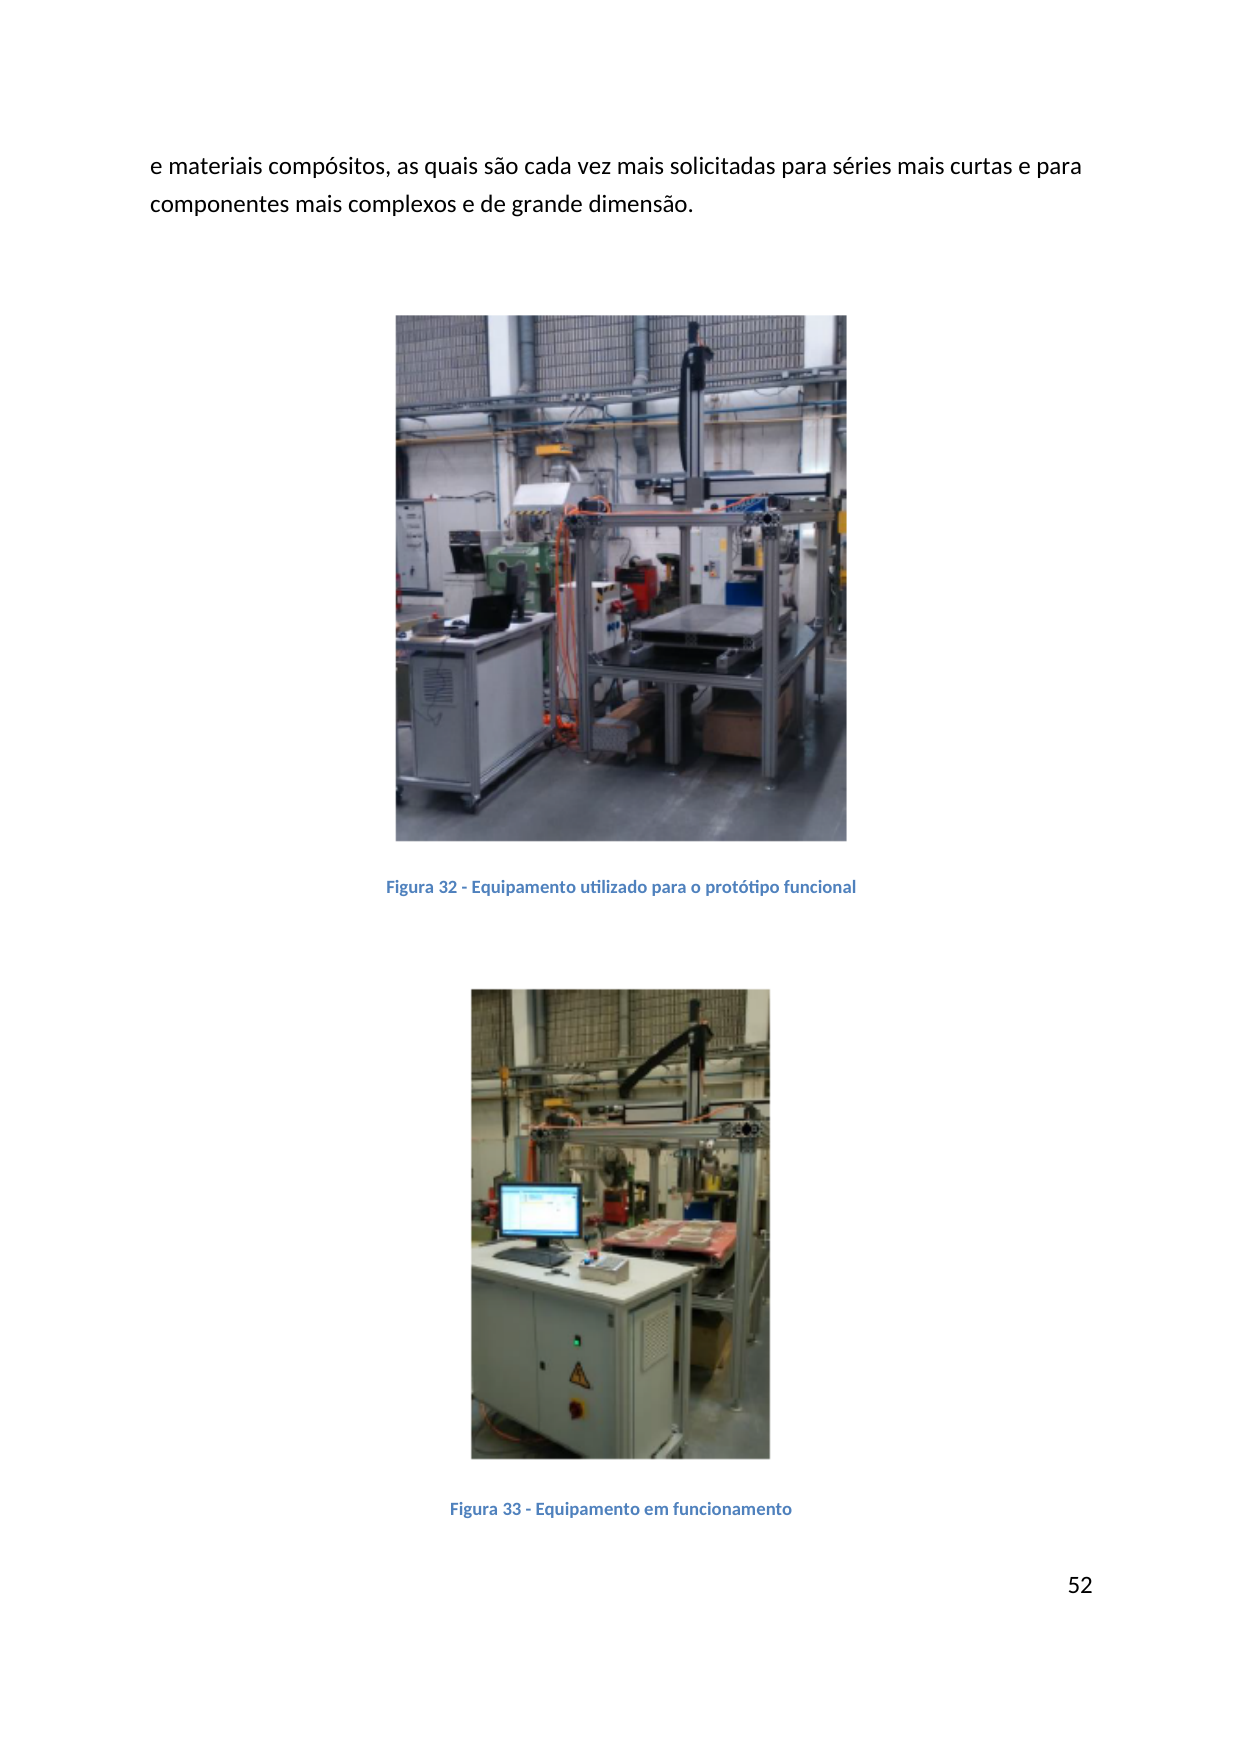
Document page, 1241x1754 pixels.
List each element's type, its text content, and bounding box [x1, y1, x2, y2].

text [150, 150, 1092, 219]
picture [468, 986, 774, 1465]
picture [393, 314, 850, 843]
